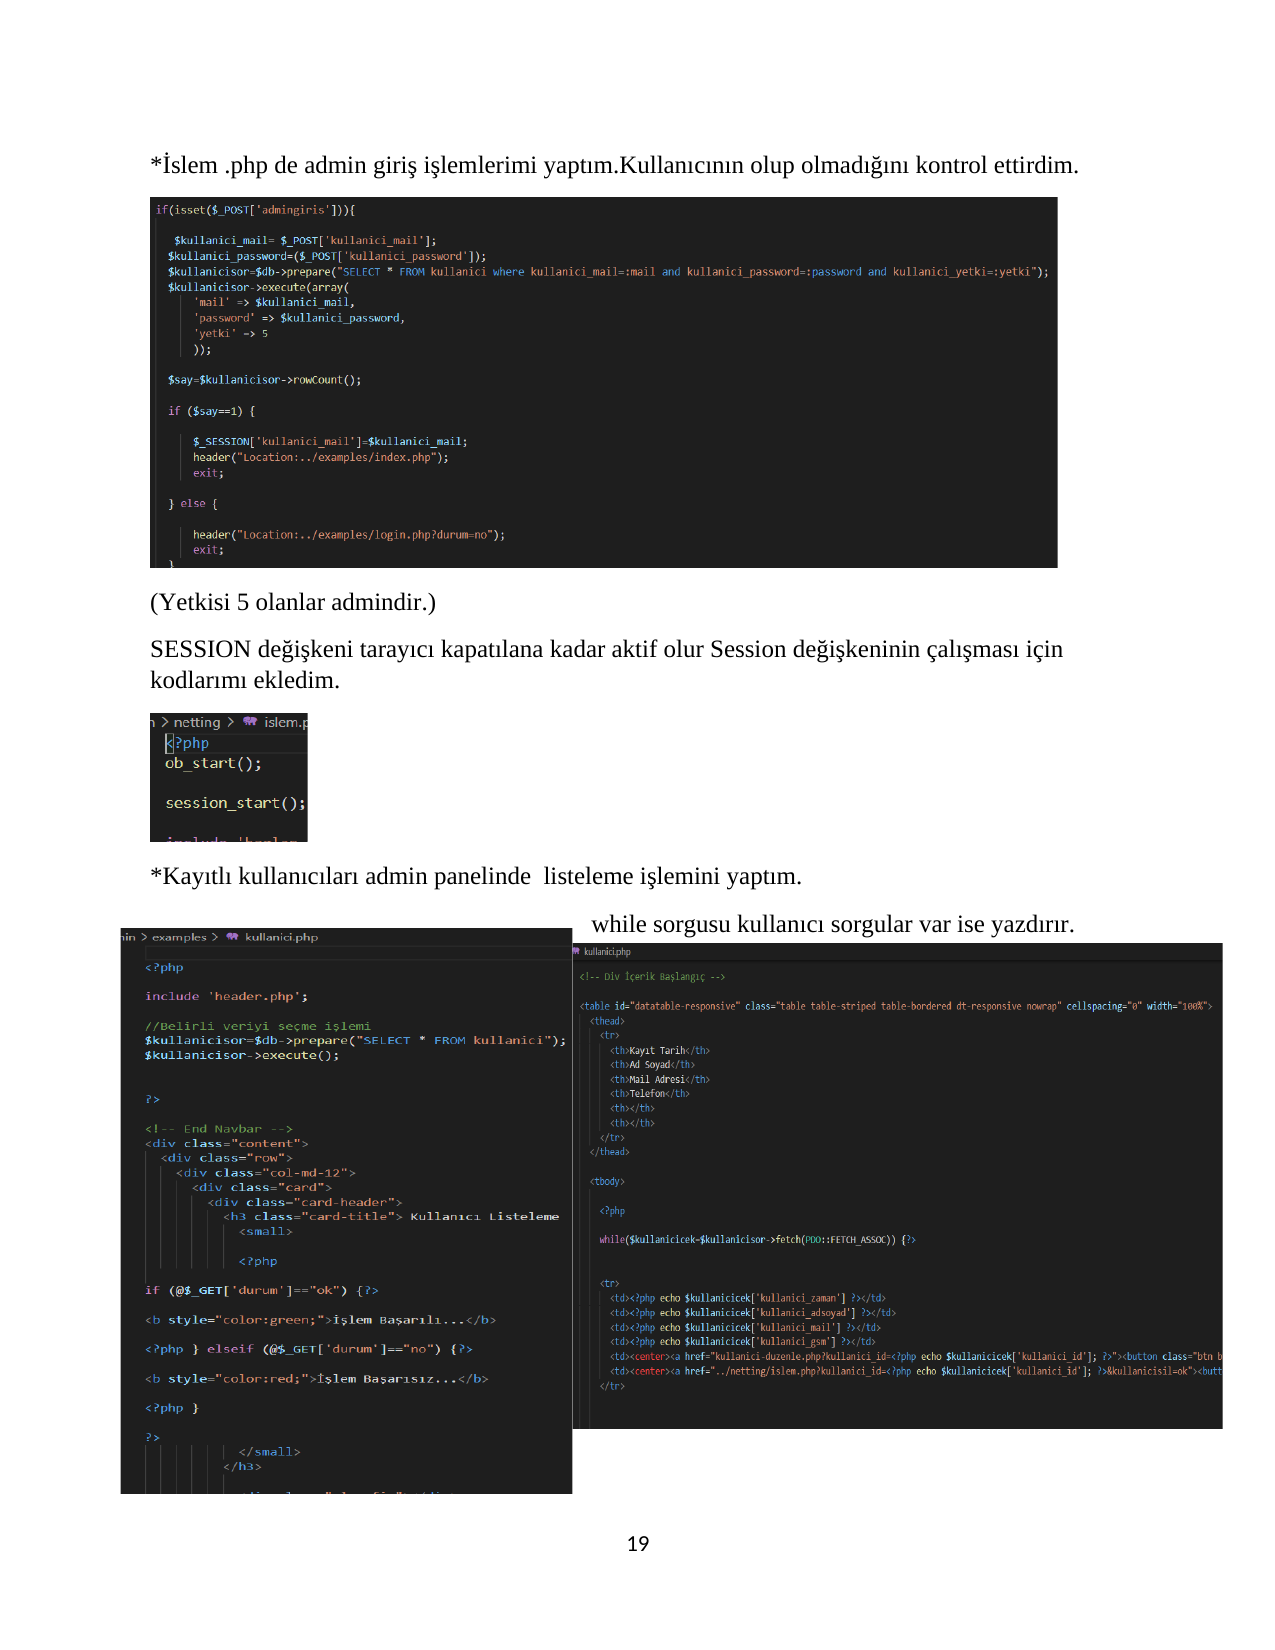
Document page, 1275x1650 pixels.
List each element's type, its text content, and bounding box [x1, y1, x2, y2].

text *İslem .php de admin giriş işlemlerimi yaptım.Kullanıcının olup olmadığını kontrol ettirdim. [150, 150, 1125, 179]
picture [120, 928, 1223, 1494]
text SESSION değişkeni tarayıcı kapatılana kadar aktif olur Session değişkeninin çalışması için kodlarımı ekledim. [150, 634, 1125, 694]
picture [150, 713, 308, 842]
text while sorgusu kullanıcı sorgular var ise yazdırır. [150, 909, 1125, 937]
text (Yetkisi 5 olanlar admindir.) [150, 587, 1125, 615]
text *Kayıtlı kullanıcıları admin panelinde listeleme işlemini yaptım. [150, 861, 1125, 890]
picture [150, 197, 1058, 568]
